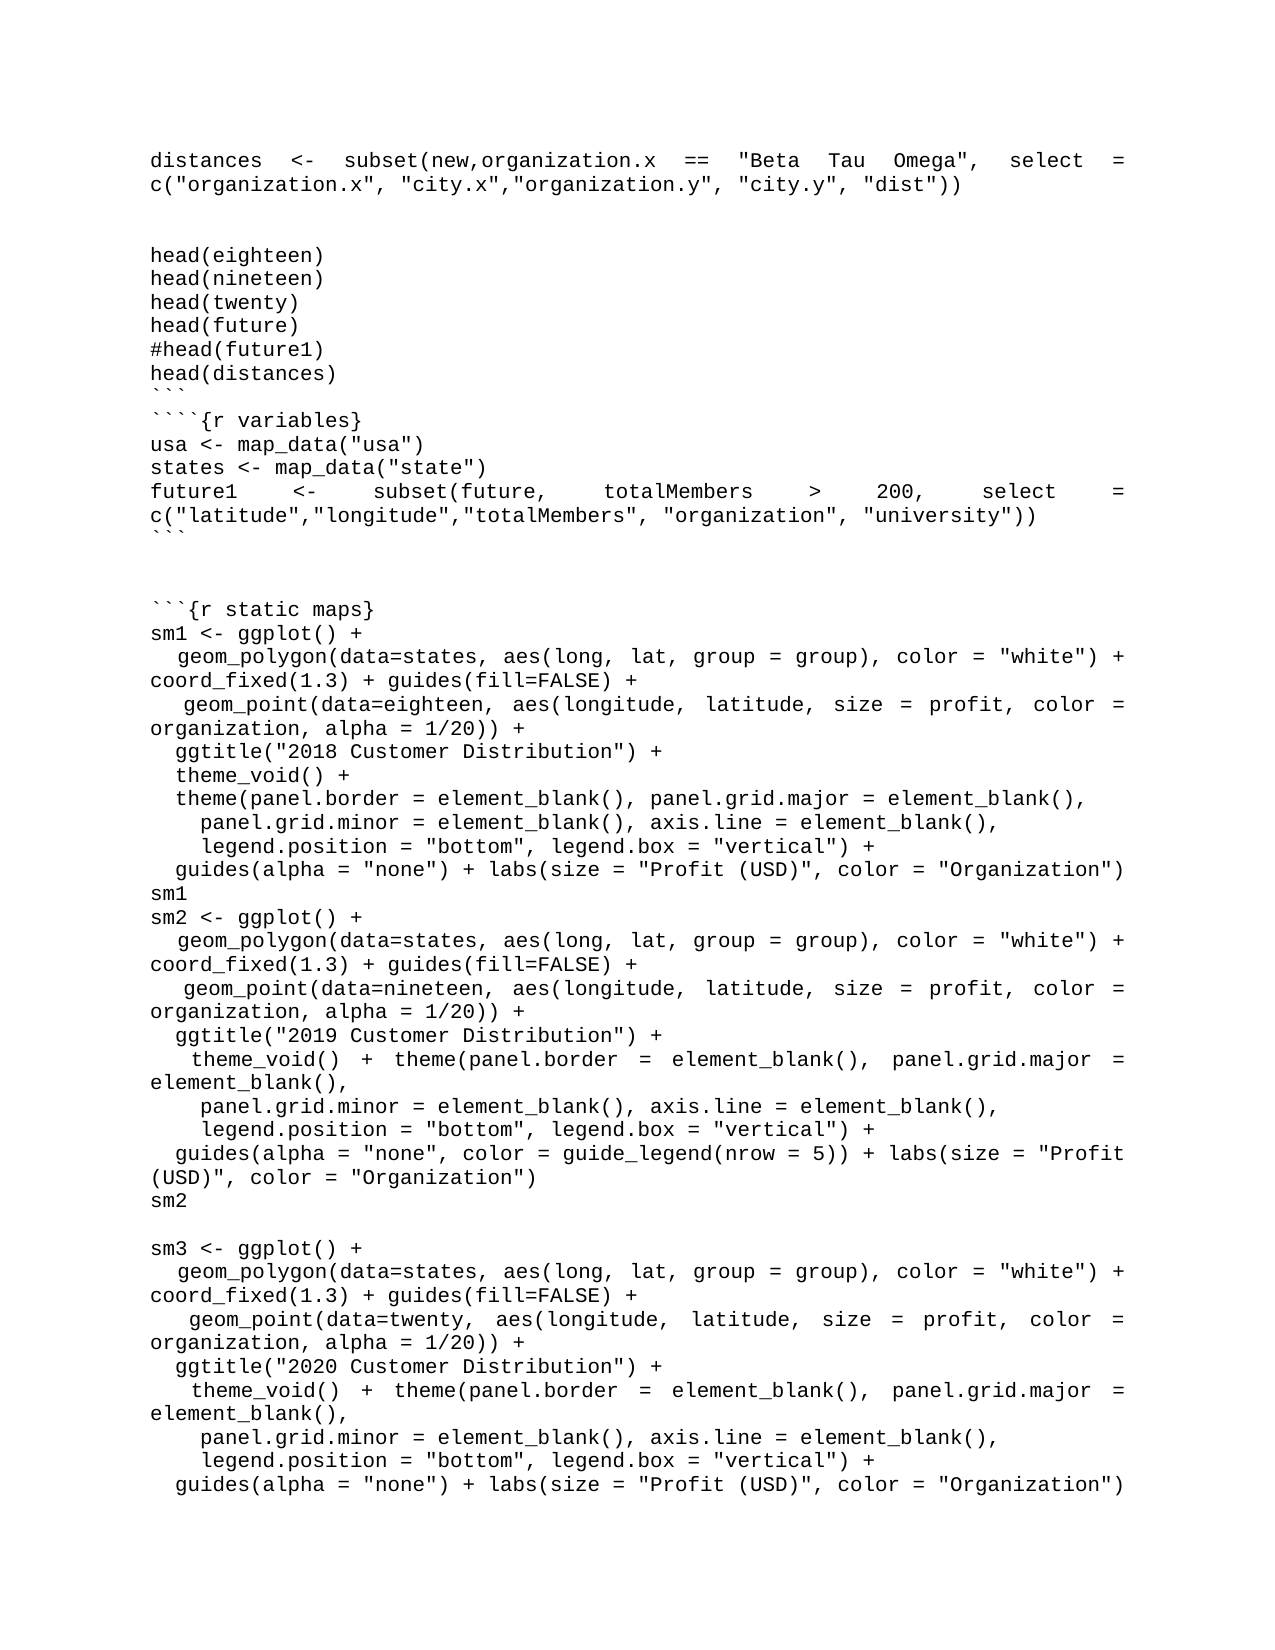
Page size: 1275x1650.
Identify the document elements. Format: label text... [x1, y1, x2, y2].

text ggtitle("2019 Customer Distribution") + [150, 1025, 1125, 1048]
text head(future) [150, 316, 1125, 339]
text guides(alpha = "none", color = guide_legend(nrow = 5)) + labs(size = "Profit (USD)", color = "Organization") [150, 1143, 1125, 1190]
text ````{r variables} [150, 410, 1125, 434]
text theme(panel.border = element_blank(), panel.grid.major = element_blank(), [150, 788, 1125, 812]
text panel.grid.minor = element_blank(), axis.line = element_blank(), [150, 812, 1125, 836]
text guides(alpha = "none") + labs(size = "Profit (USD)", color = "Organization") [150, 1474, 1125, 1498]
text ggtitle("2020 Customer Distribution") + [150, 1356, 1125, 1379]
text ```{r static maps} [150, 599, 1125, 623]
text distances <- subset(new,organization.x == "Beta Tau Omega", select = c("organization.x", "city.x","organization.y", "city.y", "dist")) [150, 150, 1125, 197]
text geom_polygon(data=states, aes(long, lat, group = group), color = "white") + coord_fixed(1.3) + guides(fill=FALSE) + [150, 930, 1125, 978]
text geom_polygon(data=states, aes(long, lat, group = group), color = "white") + coord_fixed(1.3) + guides(fill=FALSE) + [150, 647, 1125, 694]
text ggtitle("2018 Customer Distribution") + [150, 741, 1125, 765]
text states <- map_data("state") [150, 457, 1125, 481]
text geom_point(data=nineteen, aes(longitude, latitude, size = profit, color = organization, alpha = 1/20)) + [150, 978, 1125, 1025]
text head(eighteen) [150, 244, 1125, 268]
text #head(future1) [150, 339, 1125, 363]
text head(distances) [150, 363, 1125, 386]
text panel.grid.minor = element_blank(), axis.line = element_blank(), [150, 1096, 1125, 1119]
text theme_void() + theme(panel.border = element_blank(), panel.grid.major = element_blank(), [150, 1048, 1125, 1096]
text sm3 <- ggplot() + [150, 1238, 1125, 1261]
text sm2 [150, 1190, 1125, 1214]
text guides(alpha = "none") + labs(size = "Profit (USD)", color = "Organization") [150, 859, 1125, 883]
text future1 <- subset(future, totalMembers > 200, select = c("latitude","longitude","totalMembers", "organization", "university")) [150, 481, 1125, 528]
text legend.position = "bottom", legend.box = "vertical") + [150, 1119, 1125, 1143]
text ``` [150, 528, 1125, 552]
text theme_void() + theme(panel.border = element_blank(), panel.grid.major = element_blank(), [150, 1379, 1125, 1427]
text ``` [150, 386, 1125, 410]
text usa <- map_data("usa") [150, 434, 1125, 457]
text geom_point(data=twenty, aes(longitude, latitude, size = profit, color = organization, alpha = 1/20)) + [150, 1309, 1125, 1356]
text sm1 [150, 883, 1125, 907]
text sm2 <- ggplot() + [150, 907, 1125, 930]
text head(nineteen) [150, 268, 1125, 292]
text panel.grid.minor = element_blank(), axis.line = element_blank(), [150, 1427, 1125, 1451]
text theme_void() + [150, 765, 1125, 788]
text legend.position = "bottom", legend.box = "vertical") + [150, 1451, 1125, 1474]
text geom_polygon(data=states, aes(long, lat, group = group), color = "white") + coord_fixed(1.3) + guides(fill=FALSE) + [150, 1261, 1125, 1309]
text geom_point(data=eighteen, aes(longitude, latitude, size = profit, color = organization, alpha = 1/20)) + [150, 694, 1125, 741]
text head(twenty) [150, 292, 1125, 316]
text sm1 <- ggplot() + [150, 623, 1125, 647]
text legend.position = "bottom", legend.box = "vertical") + [150, 836, 1125, 859]
